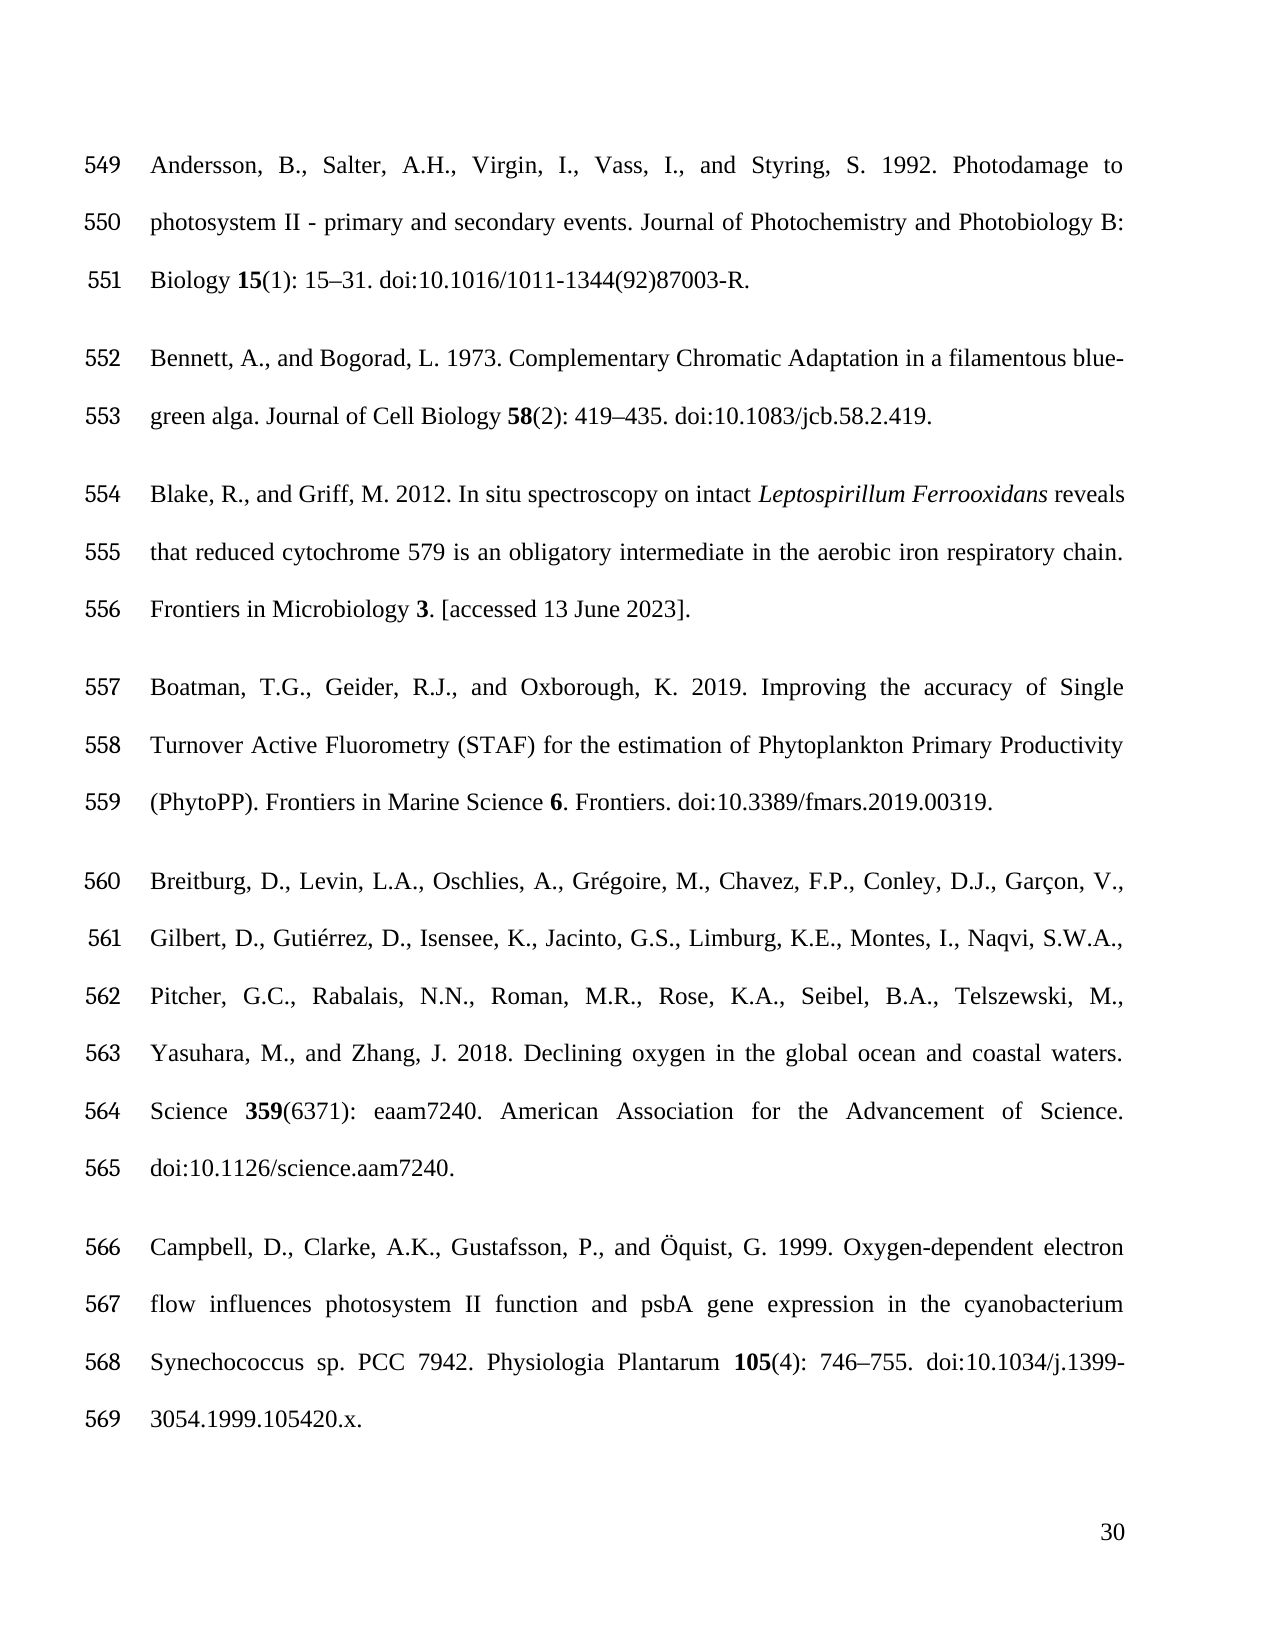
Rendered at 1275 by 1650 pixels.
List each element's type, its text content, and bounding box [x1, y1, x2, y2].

text Breitburg, D., Levin, L.A., Oschlies, A., Grégoire, M., Chavez, F.P., Conley, D.J., Garçon, V., Gilbert, D., Gutiérrez, D., Isensee, K., Jacinto, G.S., Limburg, K.E., Montes, I., Naqvi, S.W.A., Pitcher, G.C., Rabalais, N.N., Roman, M.R., Rose, K.A., Seibel, B.A., Telszewski, M., Yasuhara, M., and Zhang, J. 2018. Declining oxygen in the global ocean and coastal waters. Science 359(6371): eaam7240. American Association for the Advancement of Science. doi:10.1126/science.aam7240. [150, 866, 1125, 1182]
text Campbell, D., Clarke, A.K., Gustafsson, P., and Öquist, G. 1999. Oxygen-dependent electron flow influences photosystem II function and psbA gene expression in the cyanobacterium Synechococcus sp. PCC 7942. Physiologia Plantarum 105(4): 746–755. doi:10.1034/j.1399-3054.1999.105420.x. [150, 1232, 1125, 1433]
text Andersson, B., Salter, A.H., Virgin, I., Vass, I., and Styring, S. 1992. Photodamage to photosystem II - primary and secondary events. Journal of Photochemistry and Photobiology B: Biology 15(1): 15–31. doi:10.1016/1011-1344(92)87003-R. [150, 150, 1125, 294]
text Bennett, A., and Bogorad, L. 1973. Complementary Chromatic Adaptation in a filamentous blue-green alga. Journal of Cell Biology 58(2): 419–435. doi:10.1083/jcb.58.2.419. [150, 343, 1125, 429]
text Blake, R., and Griff, M. 2012. In situ spectroscopy on intact Leptospirillum Ferrooxidans reveals that reduced cytochrome 579 is an obligatory intermediate in the aerobic iron respiratory chain. Frontiers in Microbiology 3. [accessed 13 June 2023]. [150, 479, 1125, 623]
text Boatman, T.G., Geider, R.J., and Oxborough, K. 2019. Improving the accuracy of Single Turnover Active Fluorometry (STAF) for the estimation of Phytoplankton Primary Productivity (PhytoPP). Frontiers in Marine Science 6. Frontiers. doi:10.3389/fmars.2019.00319. [150, 672, 1125, 816]
